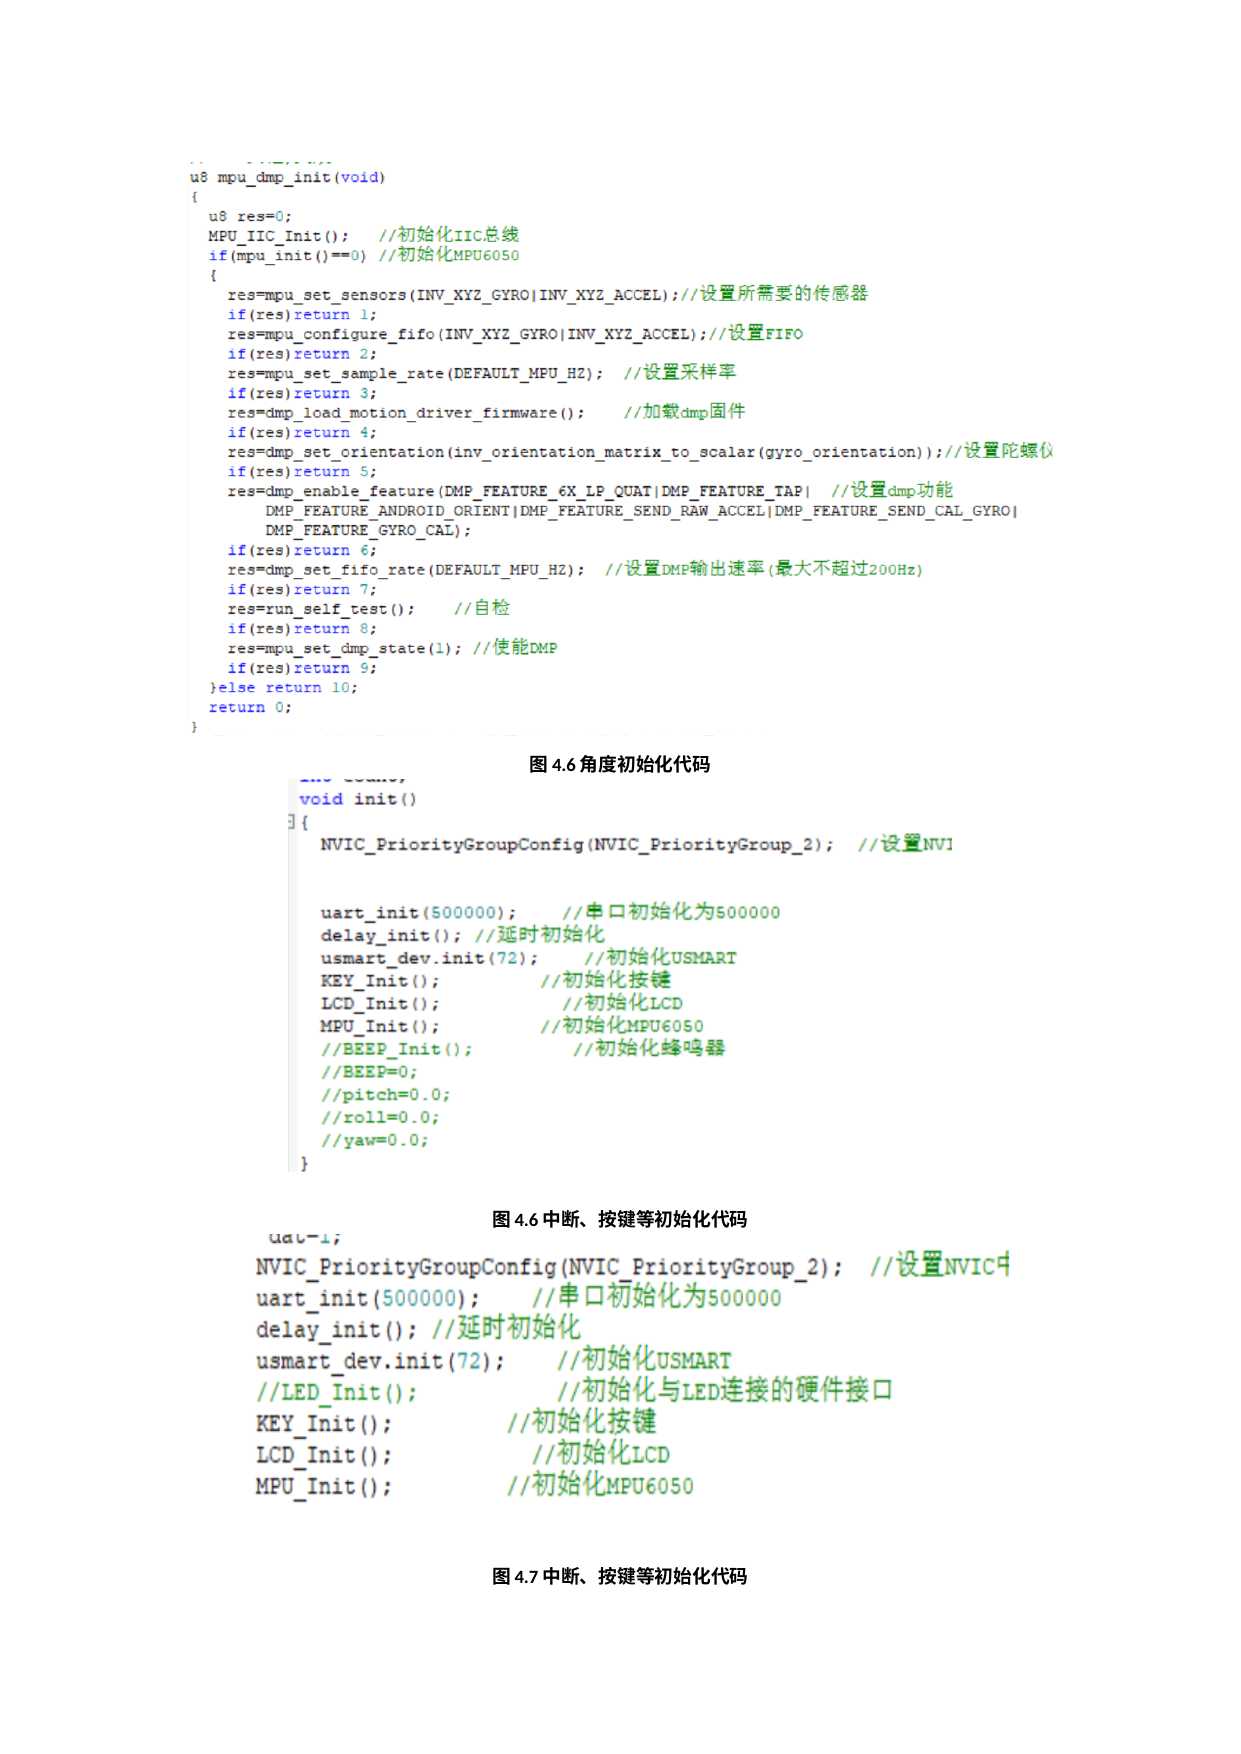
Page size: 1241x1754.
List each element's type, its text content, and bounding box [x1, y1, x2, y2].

picture [288, 779, 952, 1172]
text 图4.6角度初始化代码 [187, 736, 1053, 779]
picture [187, 162, 1053, 736]
text 图4.6中断、按键等初始化代码 [187, 1202, 1053, 1234]
picture [231, 1234, 1010, 1537]
text 图4.7中断、按键等初始化代码 [187, 1559, 1053, 1592]
